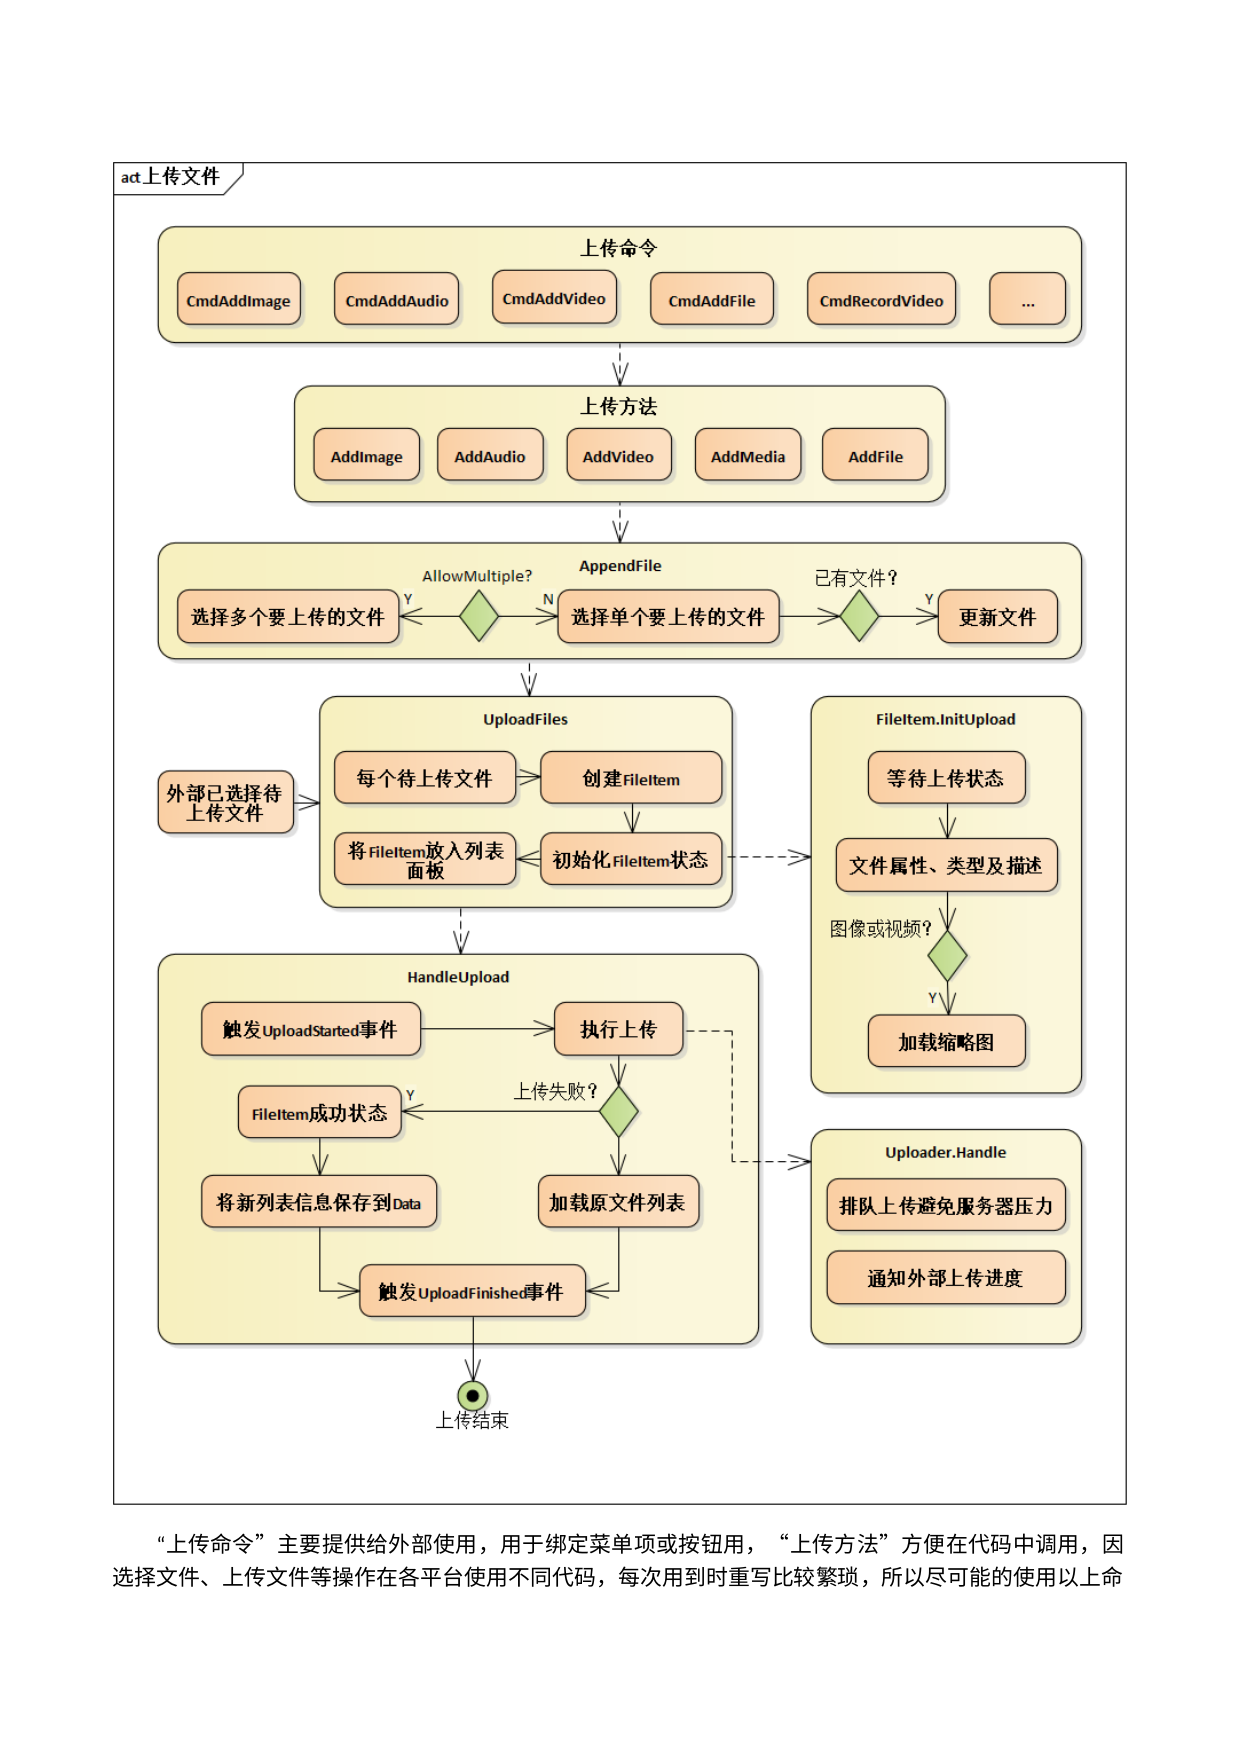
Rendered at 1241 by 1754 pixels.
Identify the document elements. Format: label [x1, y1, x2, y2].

picture [112, 162, 1128, 1506]
text [112, 1527, 1128, 1592]
